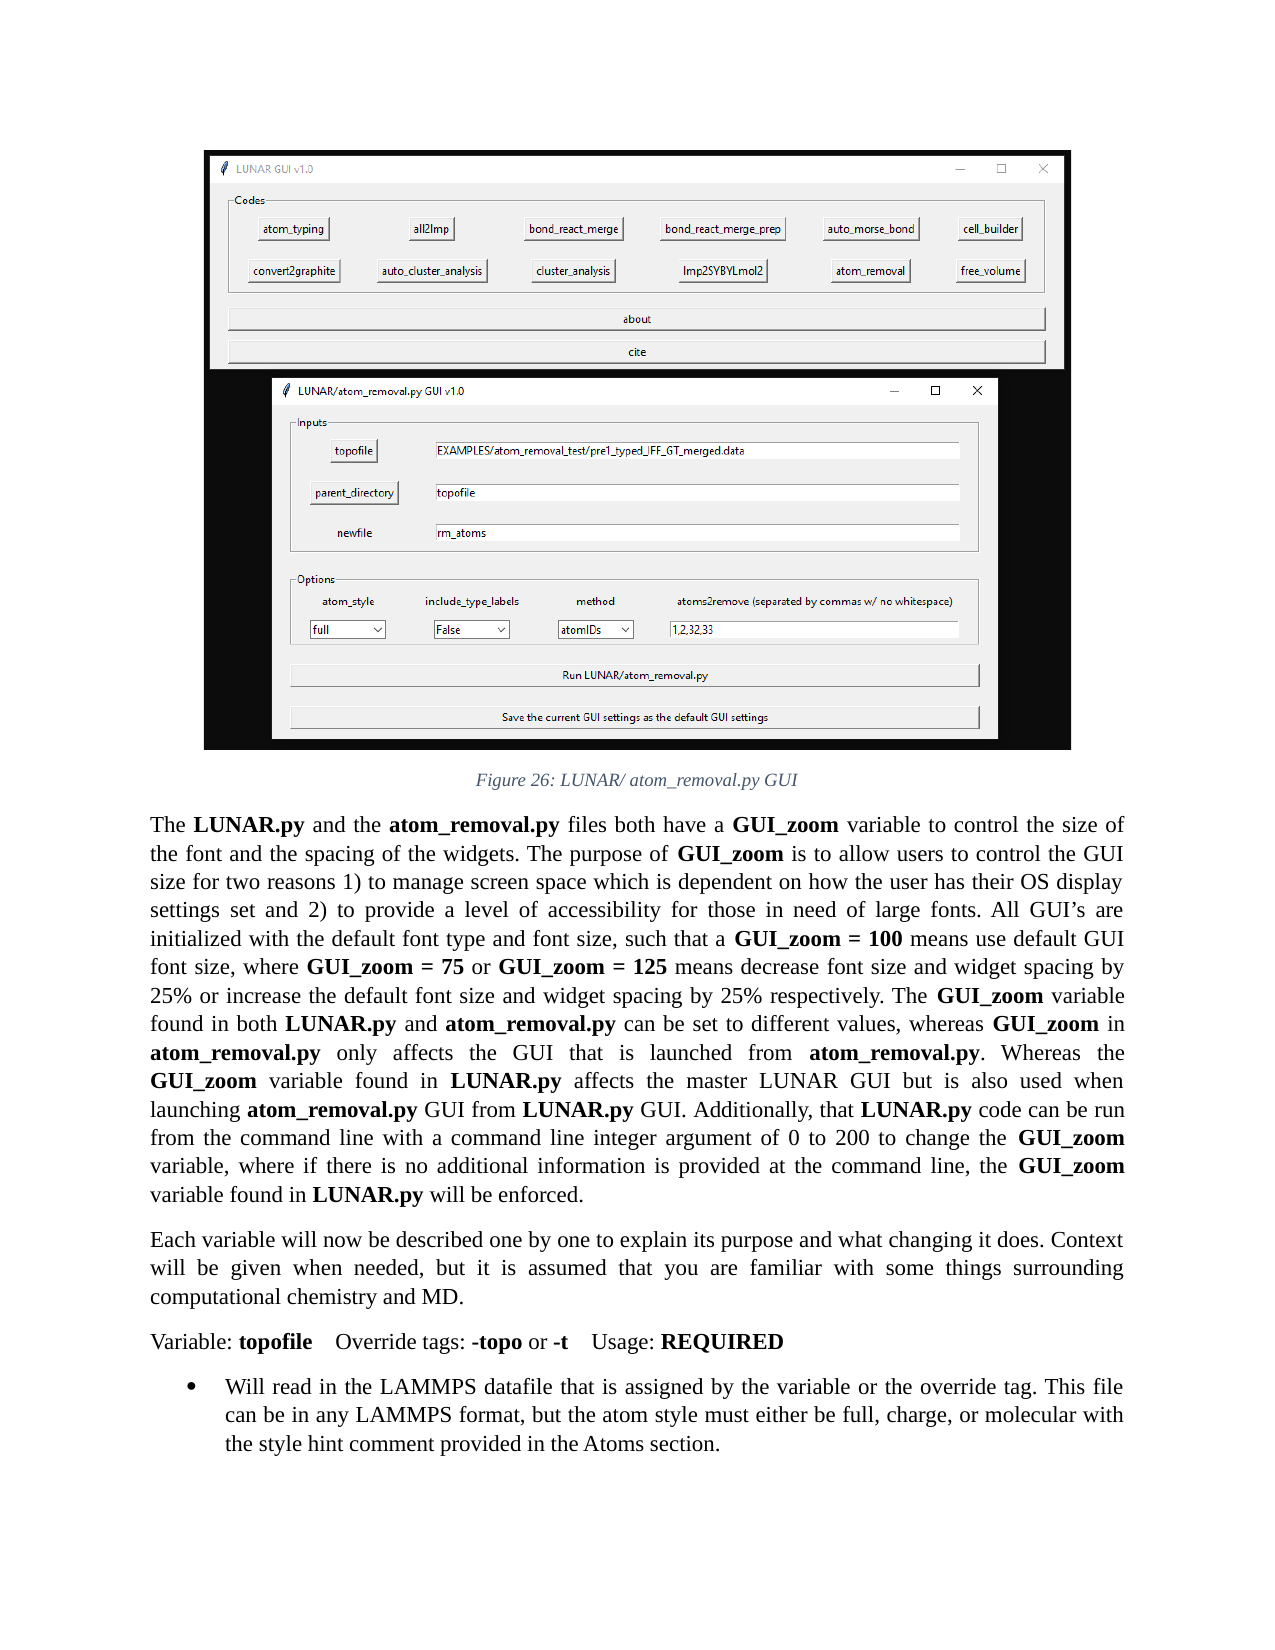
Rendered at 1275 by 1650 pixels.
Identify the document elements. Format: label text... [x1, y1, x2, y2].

text Each variable will now be described one by one to explain its purpose and what changing it does. Context will be given when needed, but it is assumed that you are familiar with some things surrounding computational chemistry and MD. [150, 1226, 1125, 1309]
text The LUNAR.py and the atom_removal.py files both have a GUI_zoom variable to control the size of the font and the spacing of the widgets. The purpose of GUI_zoom is to allow users to control the GUI size for two reasons 1) to manage screen space which is dependent on how the user has their OS display settings set and 2) to provide a level of accessibility for those in need of large fonts. All GUI’s are initialized with the default font type and font size, such that a GUI_zoom = 100 means use default GUI font size, where GUI_zoom = 75 or GUI_zoom = 125 means decrease font size and widget spacing by 25% or increase the default font size and widget spacing by 25% respectively. The GUI_zoom variable found in both LUNAR.py and atom_removal.py can be set to different values, whereas GUI_zoom in atom_removal.py only affects the GUI that is launched from atom_removal.py. Whereas the GUI_zoom variable found in LUNAR.py affects the master LUNAR GUI but is also used when launching atom_removal.py GUI from LUNAR.py GUI. Additionally, that LUNAR.py code can be run from the command line with a command line integer argument of 0 to 200 to change the GUI_zoom variable, where if there is no additional information is provided at the command line, the GUI_zoom variable found in LUNAR.py will be enforced. [150, 811, 1125, 1207]
list Will read in the LAMMPS datafile that is assigned by the variable or the override tag. This file can be in any LAMMPS format, but the atom style must either be full, charge, or molecular with the style hint comment provided in the Atoms section. [187, 1373, 1125, 1456]
text Figure 26: LUNAR/ atom_removal.py GUI [150, 769, 1125, 790]
text Variable: topofile Override tags: -topo or -t Usage: REQUIRED [150, 1328, 1125, 1354]
picture [203, 150, 1072, 750]
